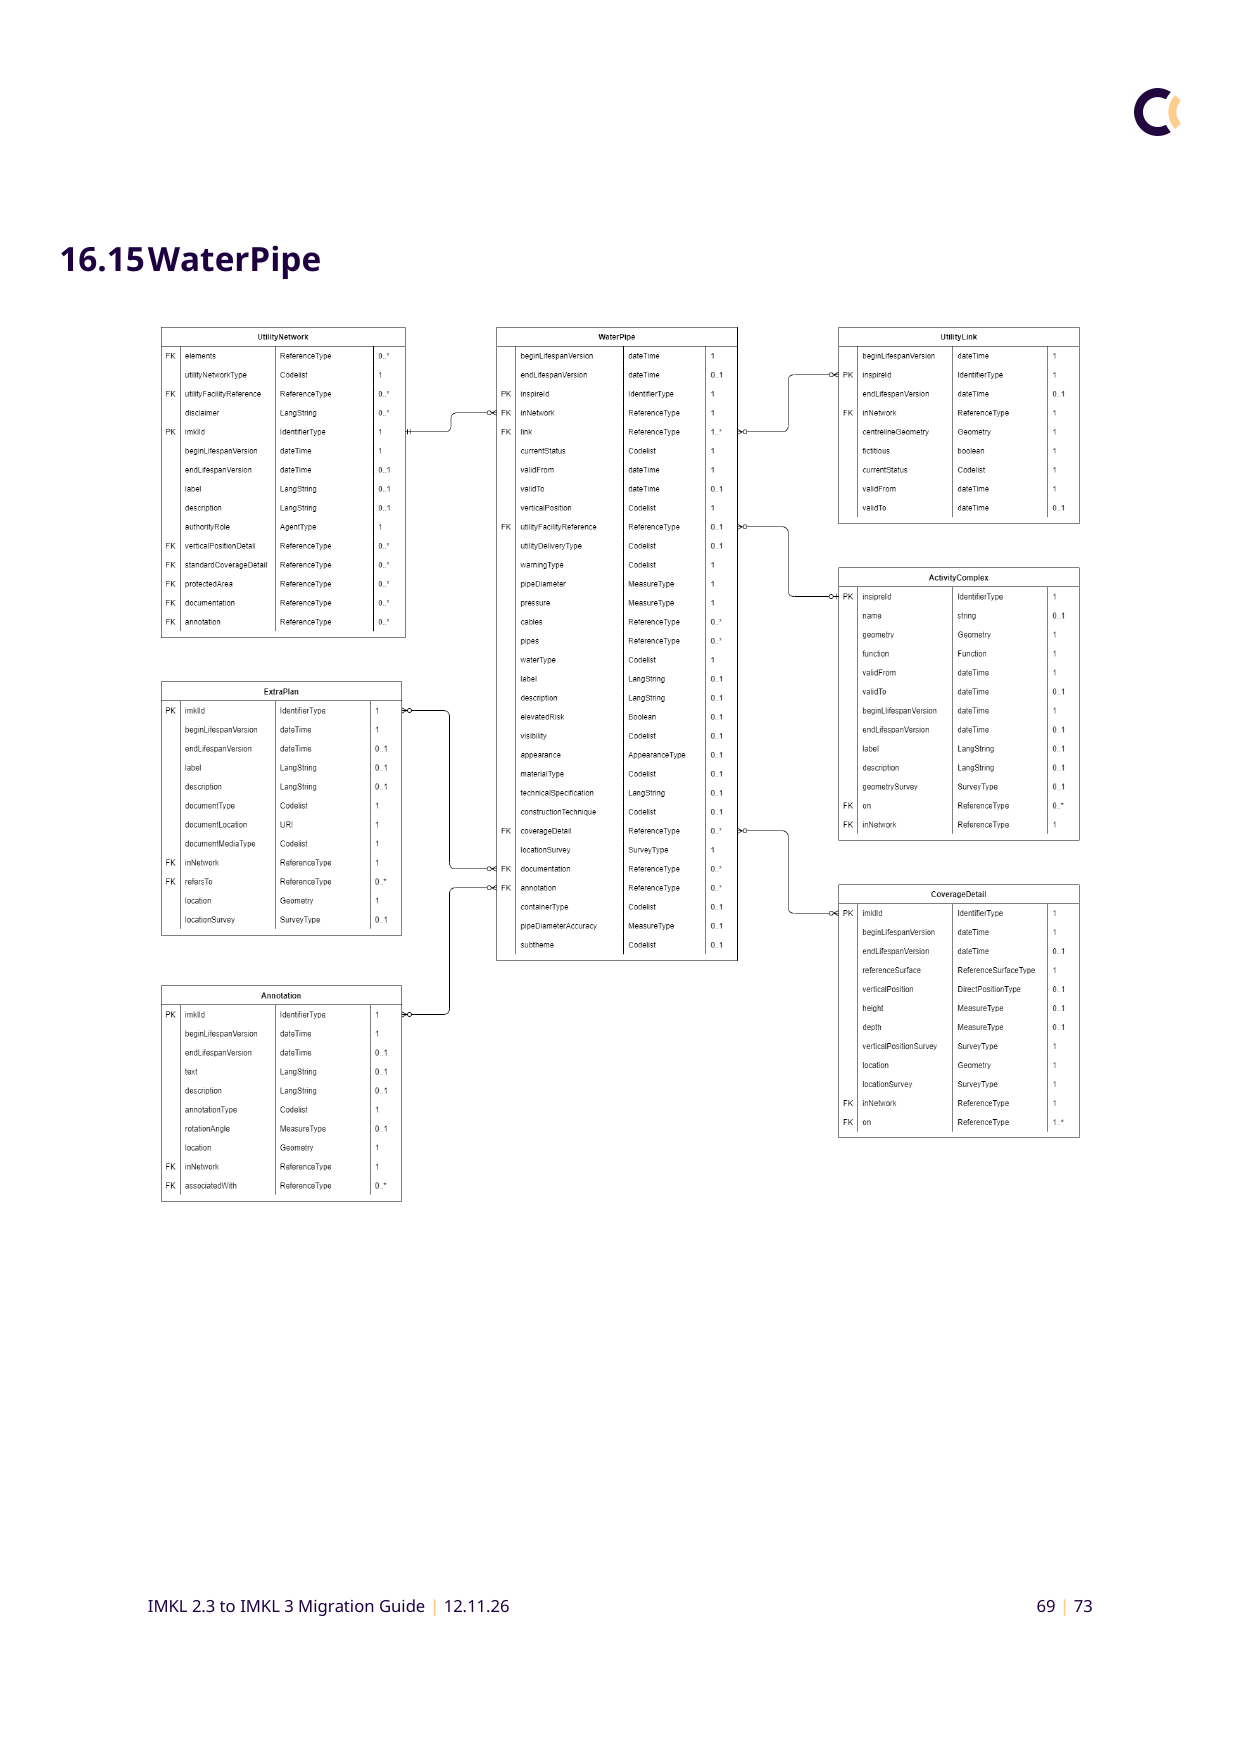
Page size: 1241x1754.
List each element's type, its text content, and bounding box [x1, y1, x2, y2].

picture [1134, 88, 1181, 136]
subtitle WaterPipe [59, 236, 1092, 282]
picture [148, 315, 1092, 1214]
